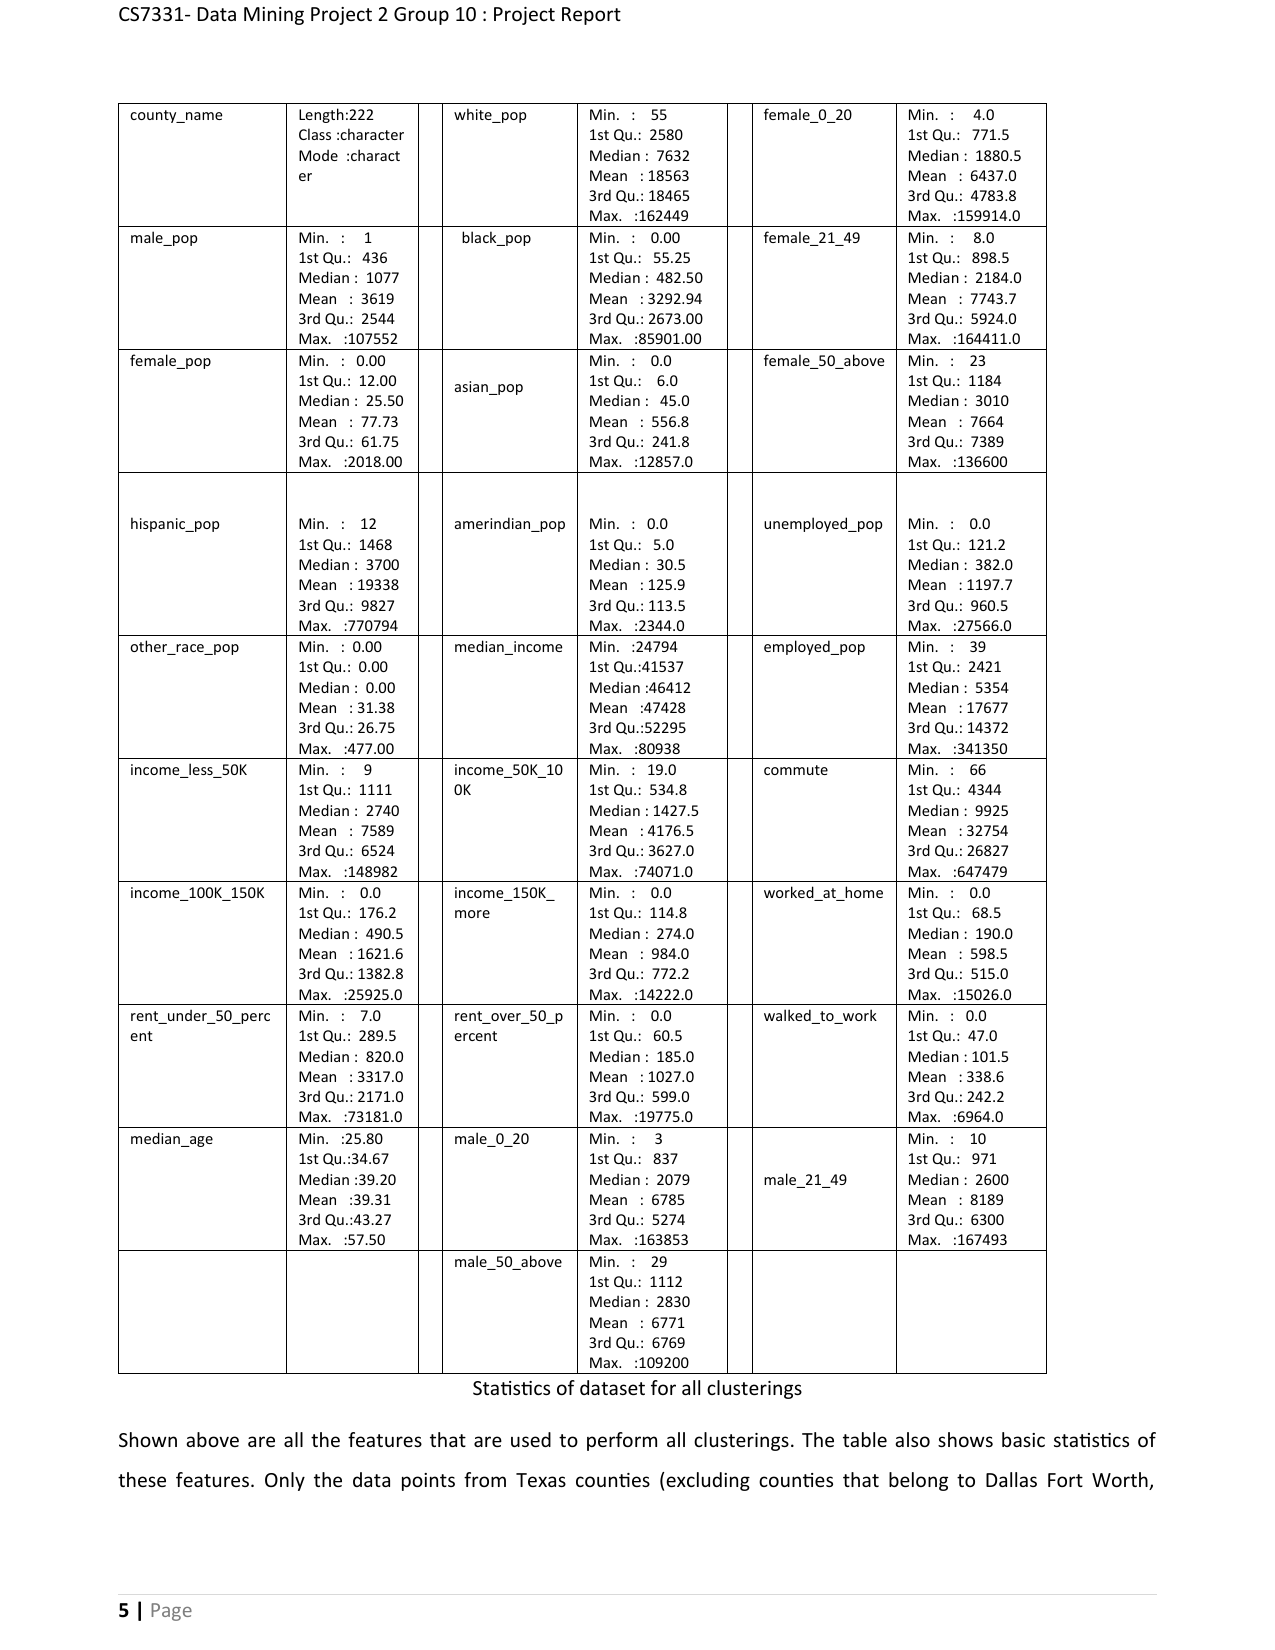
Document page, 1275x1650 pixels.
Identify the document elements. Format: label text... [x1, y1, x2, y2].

table_cell [419, 1128, 442, 1250]
table_cell income_100K_150K [119, 882, 286, 1004]
table_cell income_less_50K [119, 759, 286, 881]
table_cell [419, 759, 442, 881]
table_cell Length:222 Class :character Mode :character [287, 104, 418, 226]
table_cell Min. : 1 1st Qu.: 436 Median : 1077 Mean : 3619 3rd Qu.: 2544 Max. :107552 [287, 227, 418, 349]
table_cell hispanic_pop [119, 473, 286, 635]
table_cell Min. : 0.0 1st Qu.: 176.2 Median : 490.5 Mean : 1621.6 3rd Qu.: 1382.8 Max. :25925.0 [287, 882, 418, 1004]
table_cell Min. : 10 1st Qu.: 971 Median : 2600 Mean : 8189 3rd Qu.: 6300 Max. :167493 [897, 1128, 1046, 1250]
table_cell Min. : 12 1st Qu.: 1468 Median : 3700 Mean : 19338 3rd Qu.: 9827 Max. :770794 [287, 473, 418, 635]
table_cell [728, 1251, 752, 1373]
table_cell Min. : 9 1st Qu.: 1111 Median : 2740 Mean : 7589 3rd Qu.: 6524 Max. :148982 [287, 759, 418, 881]
table_cell male_21_49 [753, 1128, 896, 1250]
table_cell employed_pop [753, 636, 896, 758]
table_cell income_50K_100K [443, 759, 577, 881]
table_cell female_pop [119, 350, 286, 472]
table_cell [419, 227, 442, 349]
table_cell [419, 636, 442, 758]
table_cell Min. : 0.0 1st Qu.: 47.0 Median : 101.5 Mean : 338.6 3rd Qu.: 242.2 Max. :6964.0 [897, 1005, 1046, 1127]
table_cell white_pop [443, 104, 577, 226]
table_cell [728, 473, 752, 635]
table_cell [728, 759, 752, 881]
table_cell Min. : 0.0 1st Qu.: 114.8 Median : 274.0 Mean : 984.0 3rd Qu.: 772.2 Max. :14222.0 [578, 882, 727, 1004]
table_cell Min. : 55 1st Qu.: 2580 Median : 7632 Mean : 18563 3rd Qu.: 18465 Max. :162449 [578, 104, 727, 226]
table_cell walked_to_work [753, 1005, 896, 1127]
table_cell [419, 473, 442, 635]
table_cell Min. : 0.0 1st Qu.: 6.0 Median : 45.0 Mean : 556.8 3rd Qu.: 241.8 Max. :12857.0 [578, 350, 727, 472]
table_cell county_name [119, 104, 286, 226]
table_cell male_50_above [443, 1251, 577, 1373]
table_cell rent_under_50_percent [119, 1005, 286, 1127]
table_cell rent_over_50_percent [443, 1005, 577, 1127]
table_cell Min. : 0.0 1st Qu.: 68.5 Median : 190.0 Mean : 598.5 3rd Qu.: 515.0 Max. :15026.0 [897, 882, 1046, 1004]
table_cell [728, 1005, 752, 1127]
table_cell asian_pop [443, 350, 577, 472]
table_cell Min. : 66 1st Qu.: 4344 Median : 9925 Mean : 32754 3rd Qu.: 26827 Max. :647479 [897, 759, 1046, 881]
table_cell [419, 882, 442, 1004]
table_cell worked_at_home [753, 882, 896, 1004]
table_cell median_income [443, 636, 577, 758]
table_cell Min. : 0.00 1st Qu.: 55.25 Median : 482.50 Mean : 3292.94 3rd Qu.: 2673.00 Max. :85901.00 [578, 227, 727, 349]
table_cell Min. : 23 1st Qu.: 1184 Median : 3010 Mean : 7664 3rd Qu.: 7389 Max. :136600 [897, 350, 1046, 472]
table_cell Min. : 0.00 1st Qu.: 0.00 Median : 0.00 Mean : 31.38 3rd Qu.: 26.75 Max. :477.00 [287, 636, 418, 758]
table_cell Min. : 8.0 1st Qu.: 898.5 Median : 2184.0 Mean : 7743.7 3rd Qu.: 5924.0 Max. :164411.0 [897, 227, 1046, 349]
table_cell Min. : 39 1st Qu.: 2421 Median : 5354 Mean : 17677 3rd Qu.: 14372 Max. :341350 [897, 636, 1046, 758]
table_cell Min. : 7.0 1st Qu.: 289.5 Median : 820.0 Mean : 3317.0 3rd Qu.: 2171.0 Max. :73181.0 [287, 1005, 418, 1127]
table_cell Min. : 19.0 1st Qu.: 534.8 Median : 1427.5 Mean : 4176.5 3rd Qu.: 3627.0 Max. :74071.0 [578, 759, 727, 881]
table_cell Min. : 0.00 1st Qu.: 12.00 Median : 25.50 Mean : 77.73 3rd Qu.: 61.75 Max. :2018.00 [287, 350, 418, 472]
table_cell [728, 882, 752, 1004]
table_cell [419, 1251, 442, 1373]
table_cell [419, 350, 442, 472]
table_cell Min. :24794 1st Qu.:41537 Median :46412 Mean :47428 3rd Qu.:52295 Max. :80938 [578, 636, 727, 758]
table_cell Min. : 3 1st Qu.: 837 Median : 2079 Mean : 6785 3rd Qu.: 5274 Max. :163853 [578, 1128, 727, 1250]
table_cell median_age [119, 1128, 286, 1250]
table_cell Min. : 0.0 1st Qu.: 5.0 Median : 30.5 Mean : 125.9 3rd Qu.: 113.5 Max. :2344.0 [578, 473, 727, 635]
table_cell Min. : 0.0 1st Qu.: 60.5 Median : 185.0 Mean : 1027.0 3rd Qu.: 599.0 Max. :19775.0 [578, 1005, 727, 1127]
table_cell female_50_above [753, 350, 896, 472]
table_cell commute [753, 759, 896, 881]
text Statistics of dataset for all clusterings [118, 1374, 1157, 1401]
table_cell income_150K_more [443, 882, 577, 1004]
table_cell [419, 1005, 442, 1127]
table_cell female_0_20 [753, 104, 896, 226]
table_cell [728, 636, 752, 758]
table_cell Min. : 0.0 1st Qu.: 121.2 Median : 382.0 Mean : 1197.7 3rd Qu.: 960.5 Max. :27566.0 [897, 473, 1046, 635]
table_cell [287, 1251, 418, 1373]
table_cell [897, 1251, 1046, 1373]
table_cell unemployed_pop [753, 473, 896, 635]
table_cell [419, 104, 442, 226]
table_cell [753, 1251, 896, 1373]
table_cell Min. :25.80 1st Qu.:34.67 Median :39.20 Mean :39.31 3rd Qu.:43.27 Max. :57.50 [287, 1128, 418, 1250]
table_cell [728, 350, 752, 472]
table_cell other_race_pop [119, 636, 286, 758]
table_cell male_pop [119, 227, 286, 349]
table_cell [728, 1128, 752, 1250]
table_cell amerindian_pop [443, 473, 577, 635]
table_cell black_pop [443, 227, 577, 349]
table_cell Min. : 29 1st Qu.: 1112 Median : 2830 Mean : 6771 3rd Qu.: 6769 Max. :109200 [578, 1251, 727, 1373]
table_cell [728, 104, 752, 226]
table_cell [728, 227, 752, 349]
table_cell [119, 1251, 286, 1373]
table_cell female_21_49 [753, 227, 896, 349]
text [118, 1426, 1157, 1493]
table_cell Min. : 4.0 1st Qu.: 771.5 Median : 1880.5 Mean : 6437.0 3rd Qu.: 4783.8 Max. :159914.0 [897, 104, 1046, 226]
table_cell male_0_20 [443, 1128, 577, 1250]
